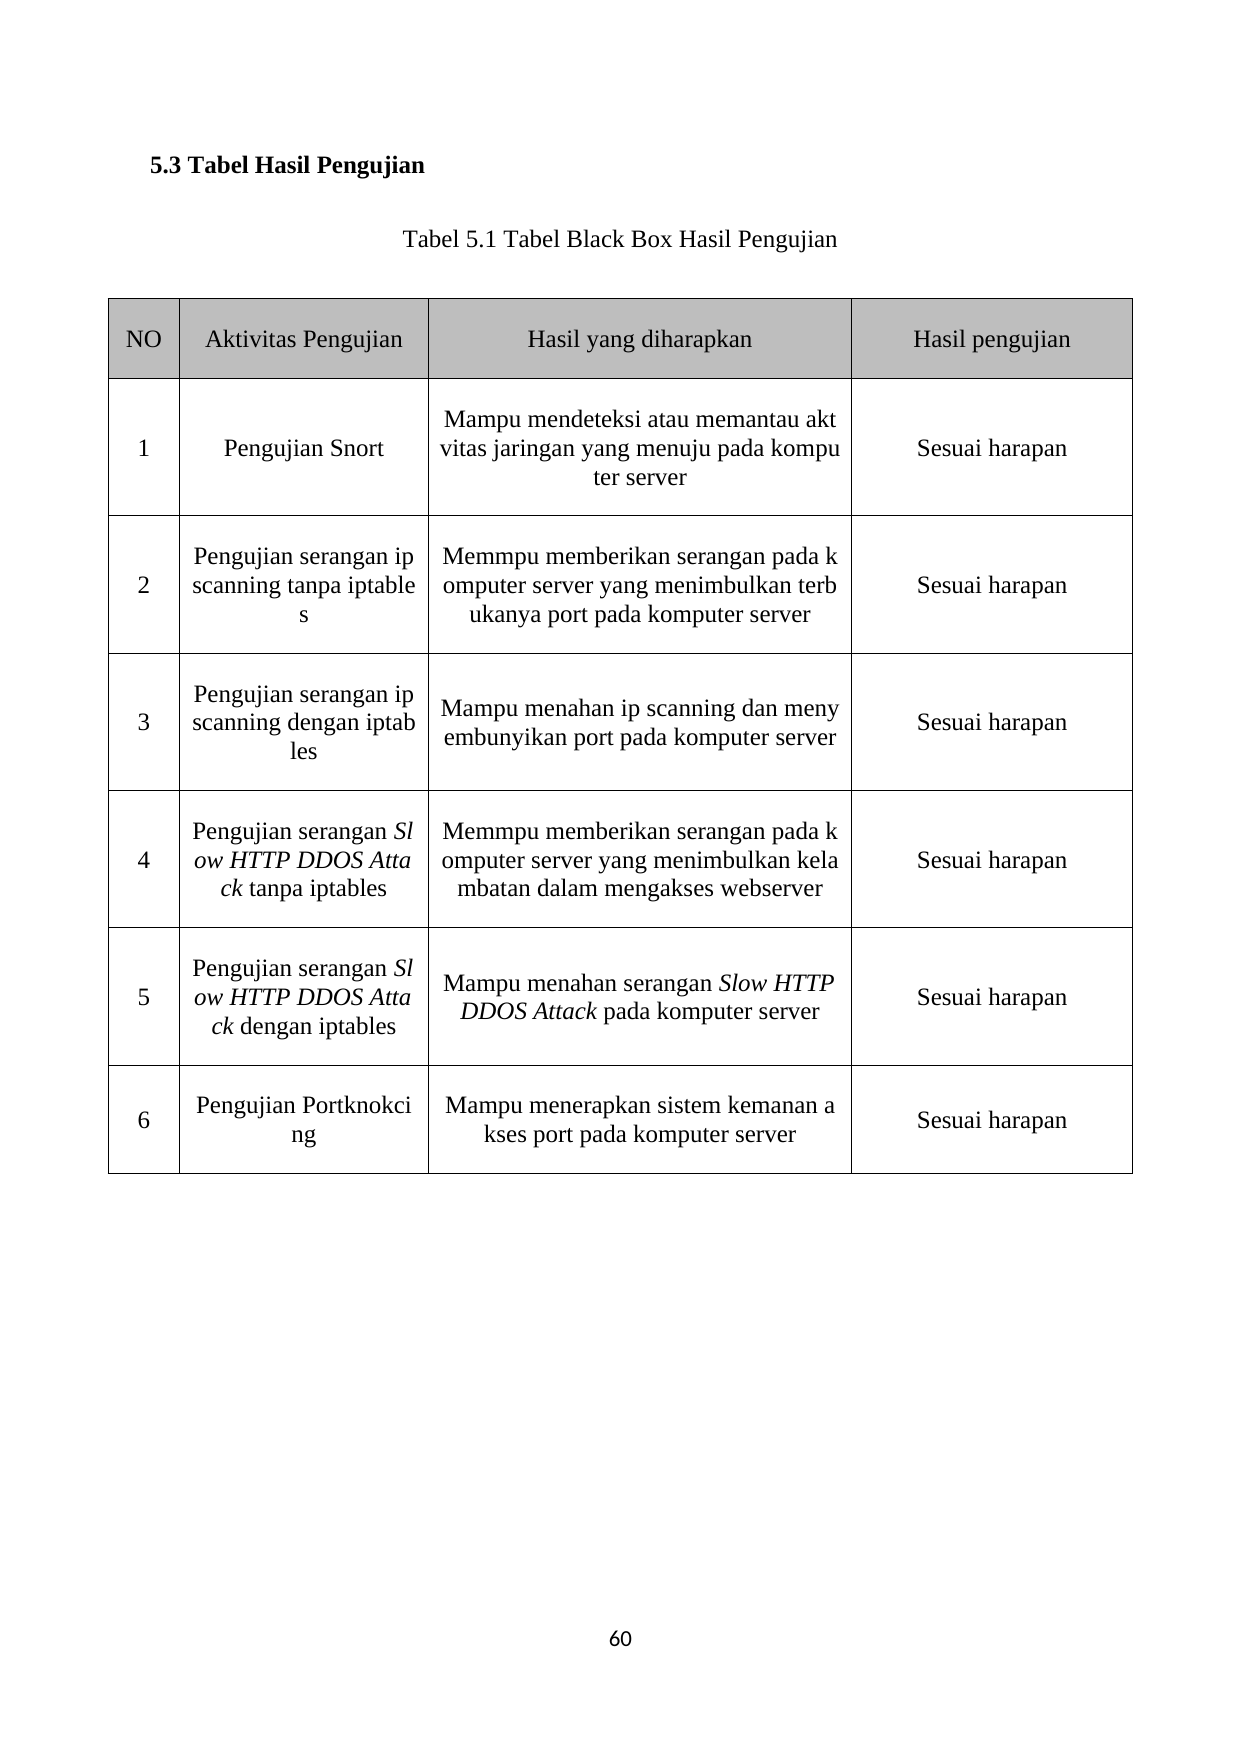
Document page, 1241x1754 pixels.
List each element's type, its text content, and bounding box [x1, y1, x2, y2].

table_cell Mampu menerapkan sistem kemanan akses port pada komputer server [429, 1066, 851, 1173]
table_cell Memmpu memberikan serangan pada komputer server yang menimbulkan kelambatan dalam mengakses webserver [429, 791, 851, 927]
table_cell 1 [109, 379, 179, 515]
table_cell Pengujian Snort [180, 379, 428, 515]
table_cell Pengujian serangan Slow HTTP DDOS Attack dengan iptables [180, 928, 428, 1064]
table_header NO [109, 299, 179, 378]
table_cell 6 [109, 1066, 179, 1173]
table_cell Sesuai harapan [852, 1066, 1132, 1173]
table_cell 2 [109, 516, 179, 653]
table_cell Sesuai harapan [852, 379, 1132, 515]
table_cell Mampu menahan ip scanning dan menyembunyikan port pada komputer server [429, 654, 851, 790]
text Tabel 5.1 Tabel Black Box Hasil Pengujian [150, 224, 1090, 253]
table_cell Sesuai harapan [852, 654, 1132, 790]
table_cell Pengujian serangan ip scanning dengan iptables [180, 654, 428, 790]
table_header Hasil yang diharapkan [429, 299, 851, 378]
table_cell Pengujian serangan Slow HTTP DDOS Attack tanpa iptables [180, 791, 428, 927]
table_cell Memmpu memberikan serangan pada komputer server yang menimbulkan terbukanya port pada komputer server [429, 516, 851, 653]
text 5.3 Tabel Hasil Pengujian [150, 150, 1090, 179]
table_cell Sesuai harapan [852, 516, 1132, 653]
table_header Hasil pengujian [852, 299, 1132, 378]
table_cell Sesuai harapan [852, 928, 1132, 1064]
table_cell Mampu mendeteksi atau memantau aktvitas jaringan yang menuju pada komputer server [429, 379, 851, 515]
table_cell Mampu menahan serangan Slow HTTP DDOS Attack pada komputer server [429, 928, 851, 1064]
table_cell 5 [109, 928, 179, 1064]
table_cell Pengujian serangan ip scanning tanpa iptables [180, 516, 428, 653]
table_header Aktivitas Pengujian [180, 299, 428, 378]
table_cell Pengujian Portknokcing [180, 1066, 428, 1173]
table_cell Sesuai harapan [852, 791, 1132, 927]
table_cell 3 [109, 654, 179, 790]
table_cell 4 [109, 791, 179, 927]
